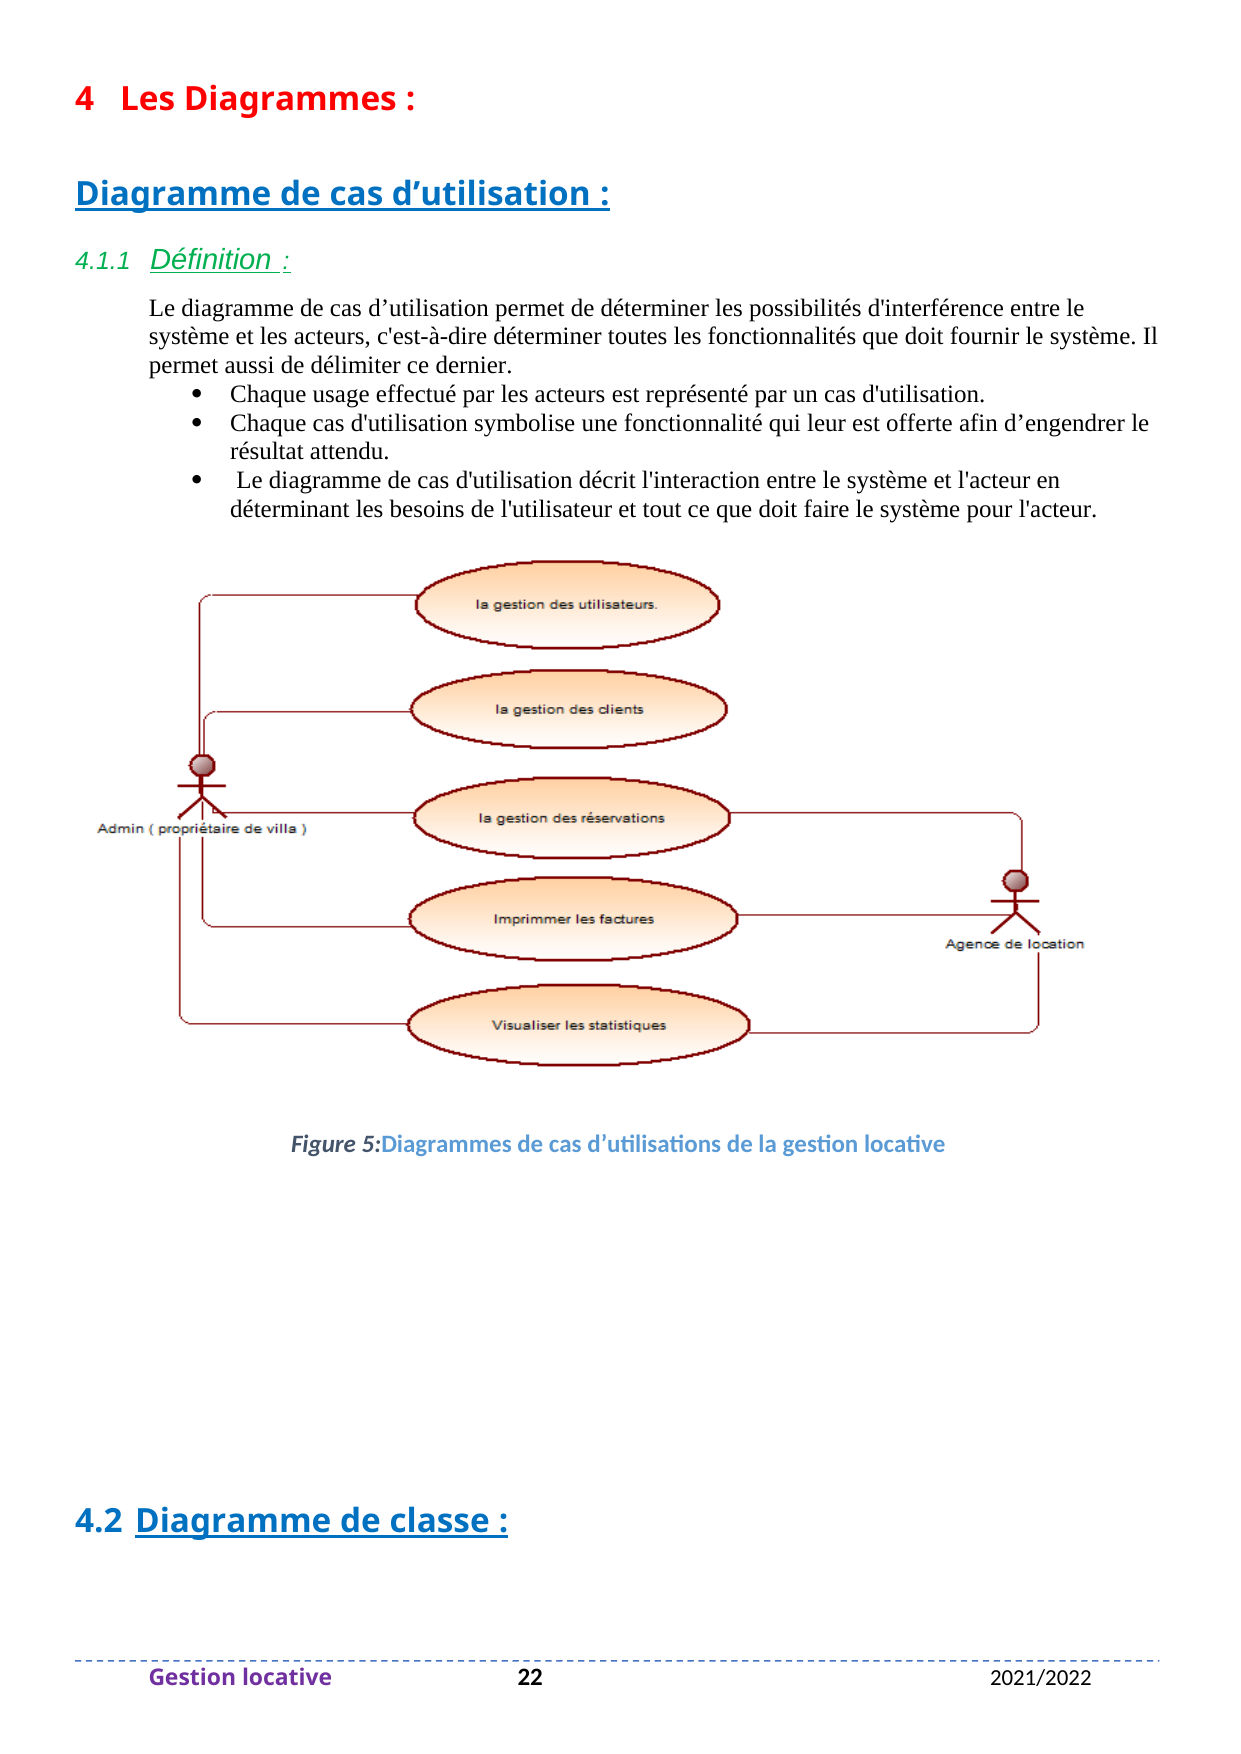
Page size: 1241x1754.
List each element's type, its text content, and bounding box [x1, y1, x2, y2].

picture [75, 550, 1103, 1098]
subtitle Définition : [75, 242, 1164, 276]
list Chaque usage effectué par les acteurs est représenté par un cas d'utilisation. [192, 379, 1164, 408]
list Chaque cas d'utilisation symbolise une fonctionnalité qui leur est offerte afin d’engendrer le résultat attendu. [192, 408, 1164, 465]
text Le diagramme de cas d’utilisation permet de déterminer les possibilités d'interférence entre le système et les acteurs, c'est-à-dire déterminer toutes les fonctionnalités que doit fournir le système. Il permet aussi de délimiter ce dernier. [149, 293, 1164, 379]
list Le diagramme de cas d'utilisation décrit l'interaction entre le système et l'acteur en déterminant les besoins de l'utilisateur et tout ce que doit faire le système pour l'acteur. [192, 465, 1164, 523]
subtitle Diagramme de classe : [75, 1497, 1164, 1542]
subtitle Diagramme de cas d’utilisation : [75, 170, 1164, 215]
subtitle Les Diagrammes : [75, 75, 1164, 120]
